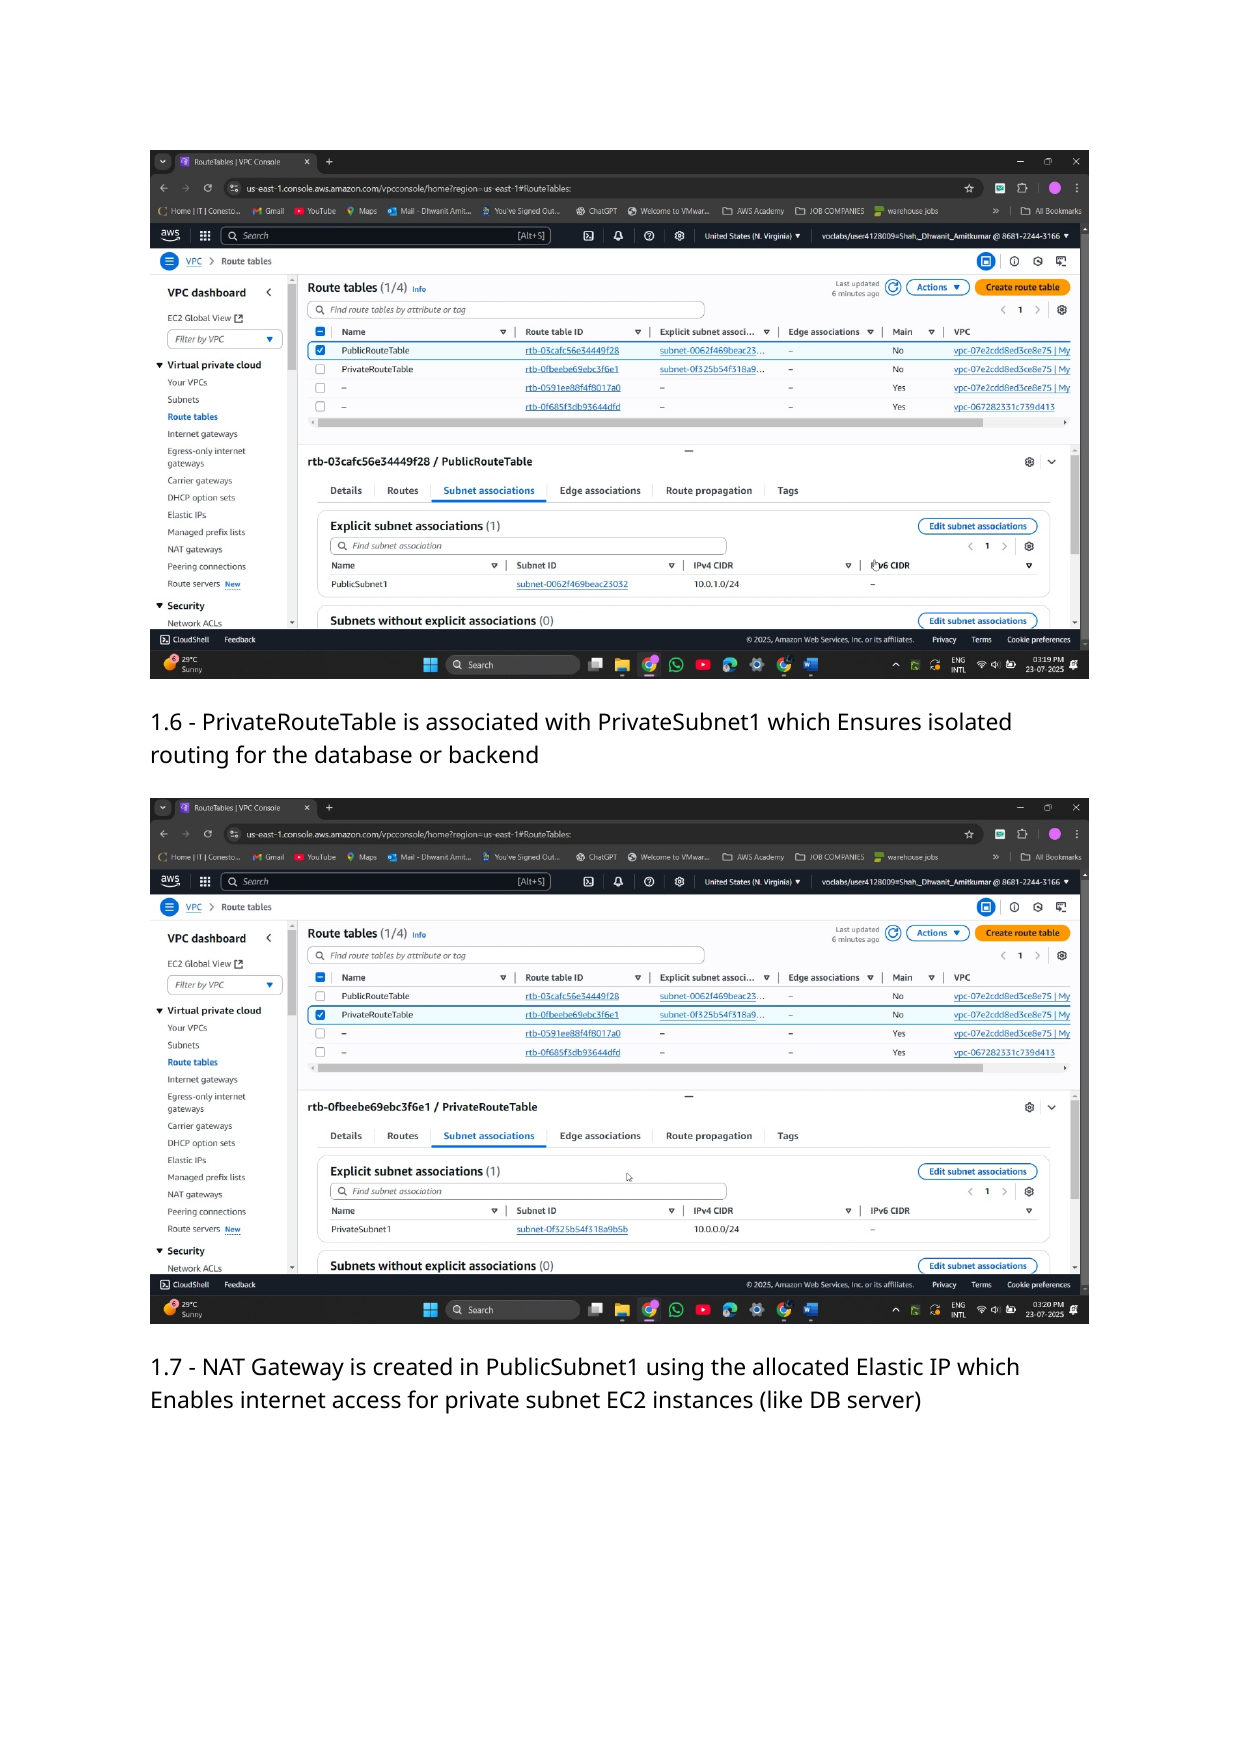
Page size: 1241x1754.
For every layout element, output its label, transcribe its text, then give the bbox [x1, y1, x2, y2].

text 1.6 - PrivateRouteTable is associated with PrivateSubnet1 which Ensures isolated routing for the database or backend [150, 706, 1090, 771]
picture [150, 150, 1089, 679]
picture [150, 798, 1089, 1324]
text 1.7 - NAT Gateway is created in PublicSubnet1 using the allocated Elastic IP which Enables internet access for private subnet EC2 instances (like DB server) [150, 1351, 1090, 1416]
